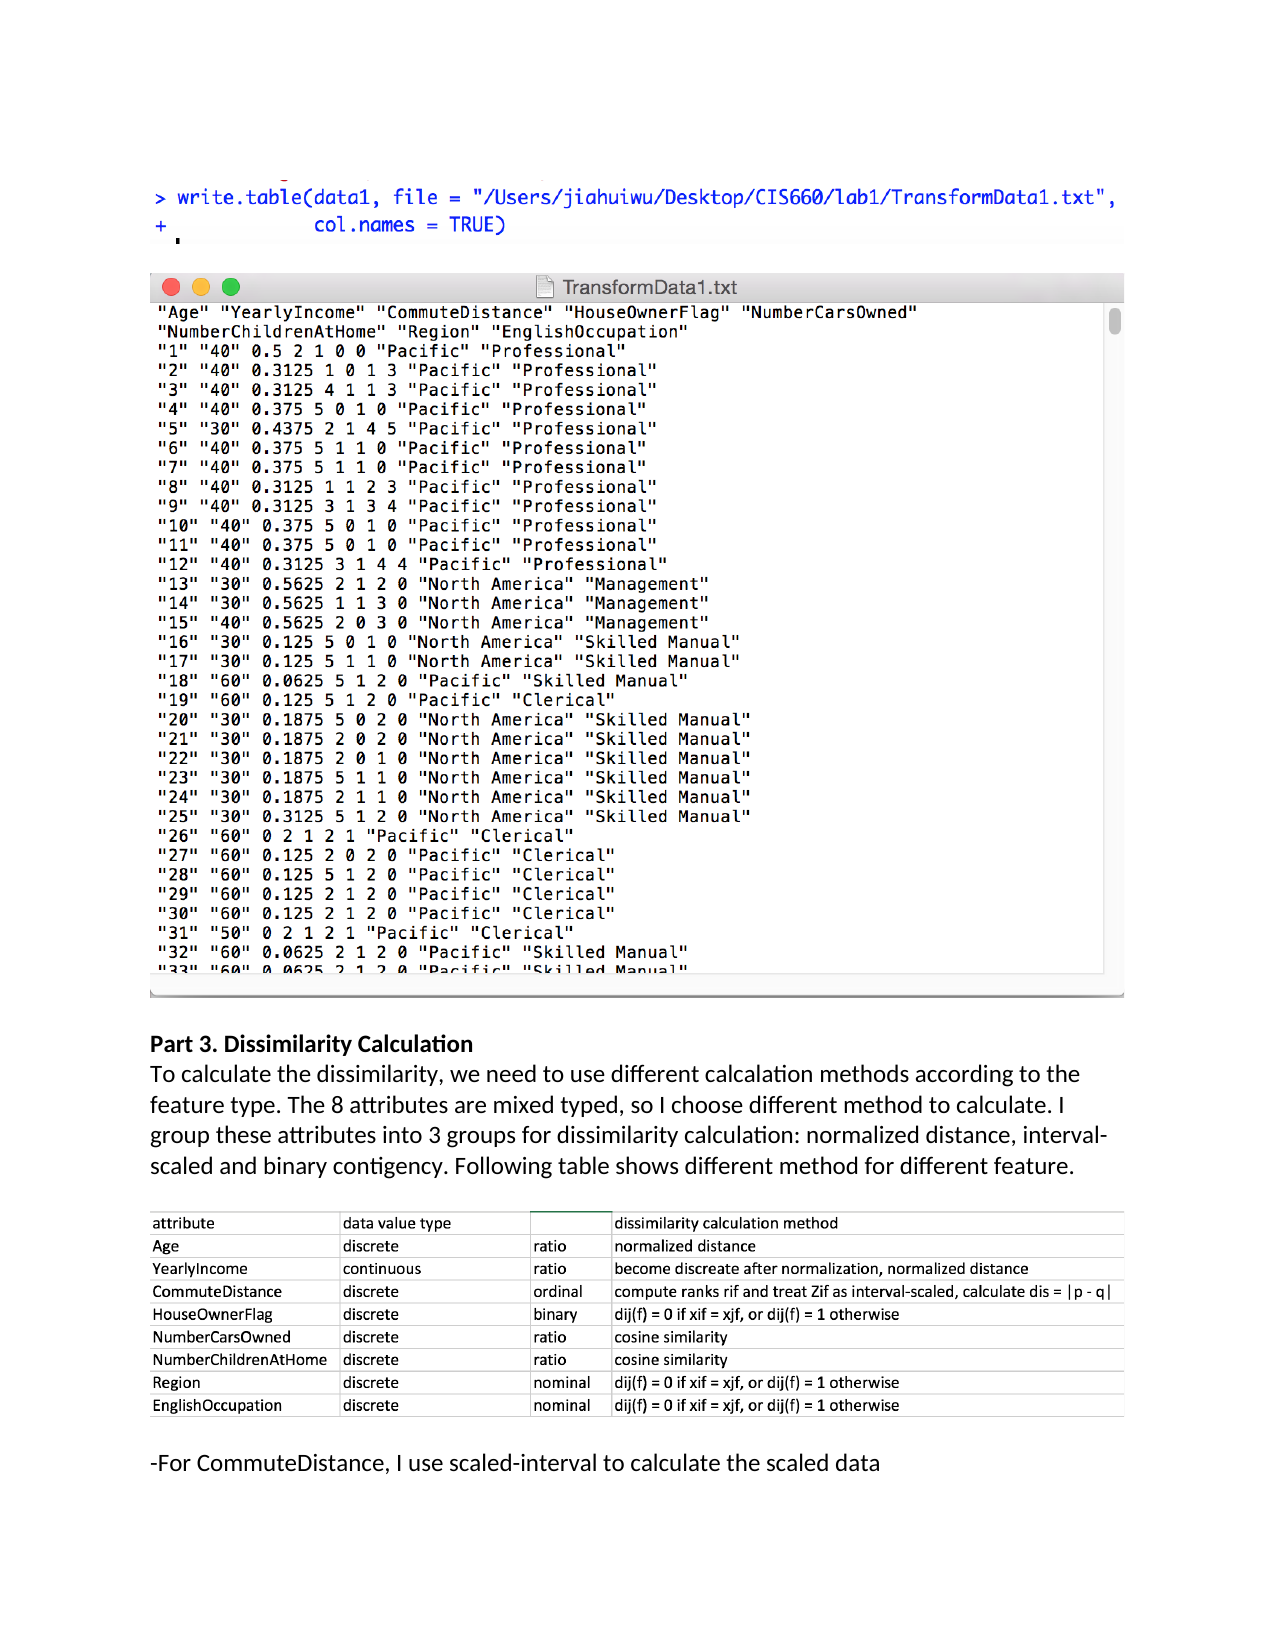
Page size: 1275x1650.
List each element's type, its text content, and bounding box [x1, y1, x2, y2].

picture [150, 1211, 1125, 1417]
picture [150, 180, 1125, 244]
text -For CommuteDistance, I use scaled-interval to calculate the scaled data [150, 1447, 1125, 1478]
text Part 3. Dissimilarity Calculation [150, 1028, 1125, 1058]
text To calculate the dissimilarity, we need to use different calcalation methods according to the feature type. The 8 attributes are mixed typed, so I choose different method to calculate. I group these attributes into 3 groups for dissimilarity calculation: normalized distance, interval-scaled and binary contigency. Following table shows different method for different feature. [150, 1058, 1125, 1180]
picture [150, 273, 1125, 998]
